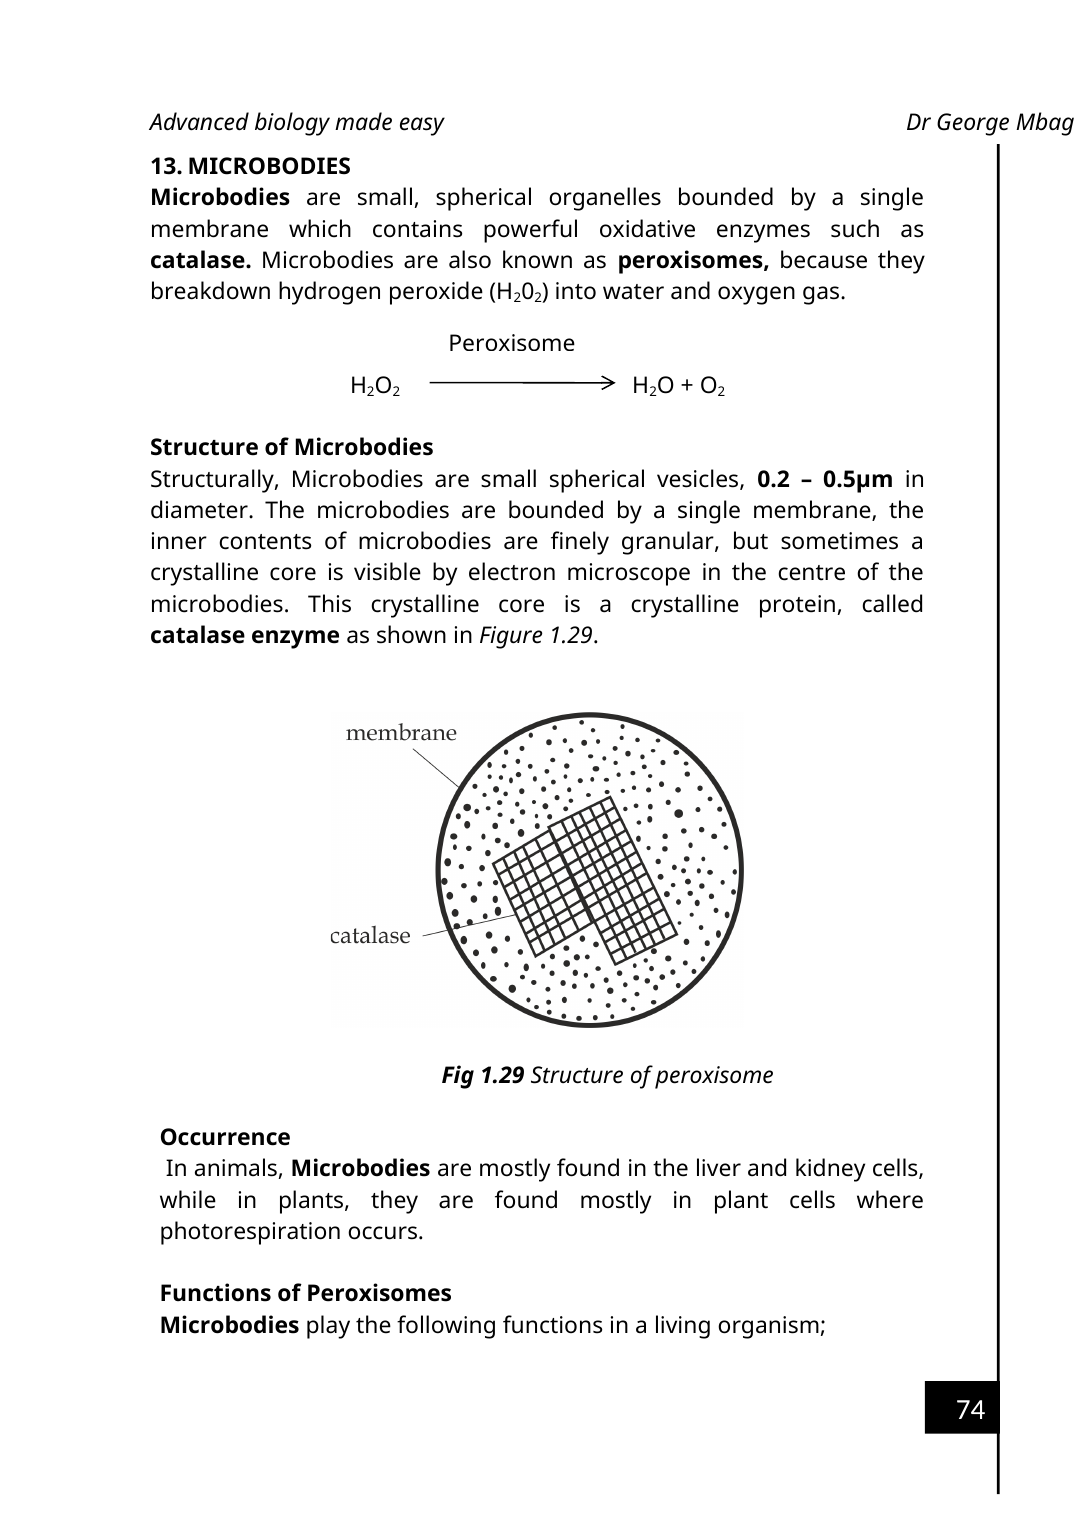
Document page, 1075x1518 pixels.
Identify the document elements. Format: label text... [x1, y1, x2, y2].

text Structure of Microbodies [150, 431, 925, 462]
text Structurally, Microbodies are small spherical vesicles, 0.2 – 0.5µm in diameter. The microbodies are bounded by a single membrane, the inner contents of microbodies are finely granular, but sometimes a crystalline core is visible by electron microscope in the centre of the microbodies. This crystalline core is a crystalline protein, called catalase enzyme as shown in Figure 1.29. [150, 462, 925, 650]
text Fig 1.29 Structure of peroxisome [150, 1059, 925, 1090]
text Microbodies are small, spherical organelles bounded by a single membrane which contains powerful oxidative enzymes such as catalase. Microbodies are also known as peroxisomes, because they breakdown hydrogen peroxide (H202) into water and oxygen gas. [150, 181, 925, 306]
text Microbodies play the following functions in a living organism; [159, 1309, 925, 1340]
text Occurrence [159, 1121, 925, 1152]
picture [330, 712, 744, 1028]
text In animals, Microbodies are mostly found in the liver and kidney cells, while in plants, they are found mostly in plant cells where photorespiration occurs. [159, 1152, 925, 1246]
list MICROBODIES [150, 150, 925, 181]
text H2O2 H2O + O2 [150, 369, 925, 400]
text Functions of Peroxisomes [159, 1277, 925, 1309]
